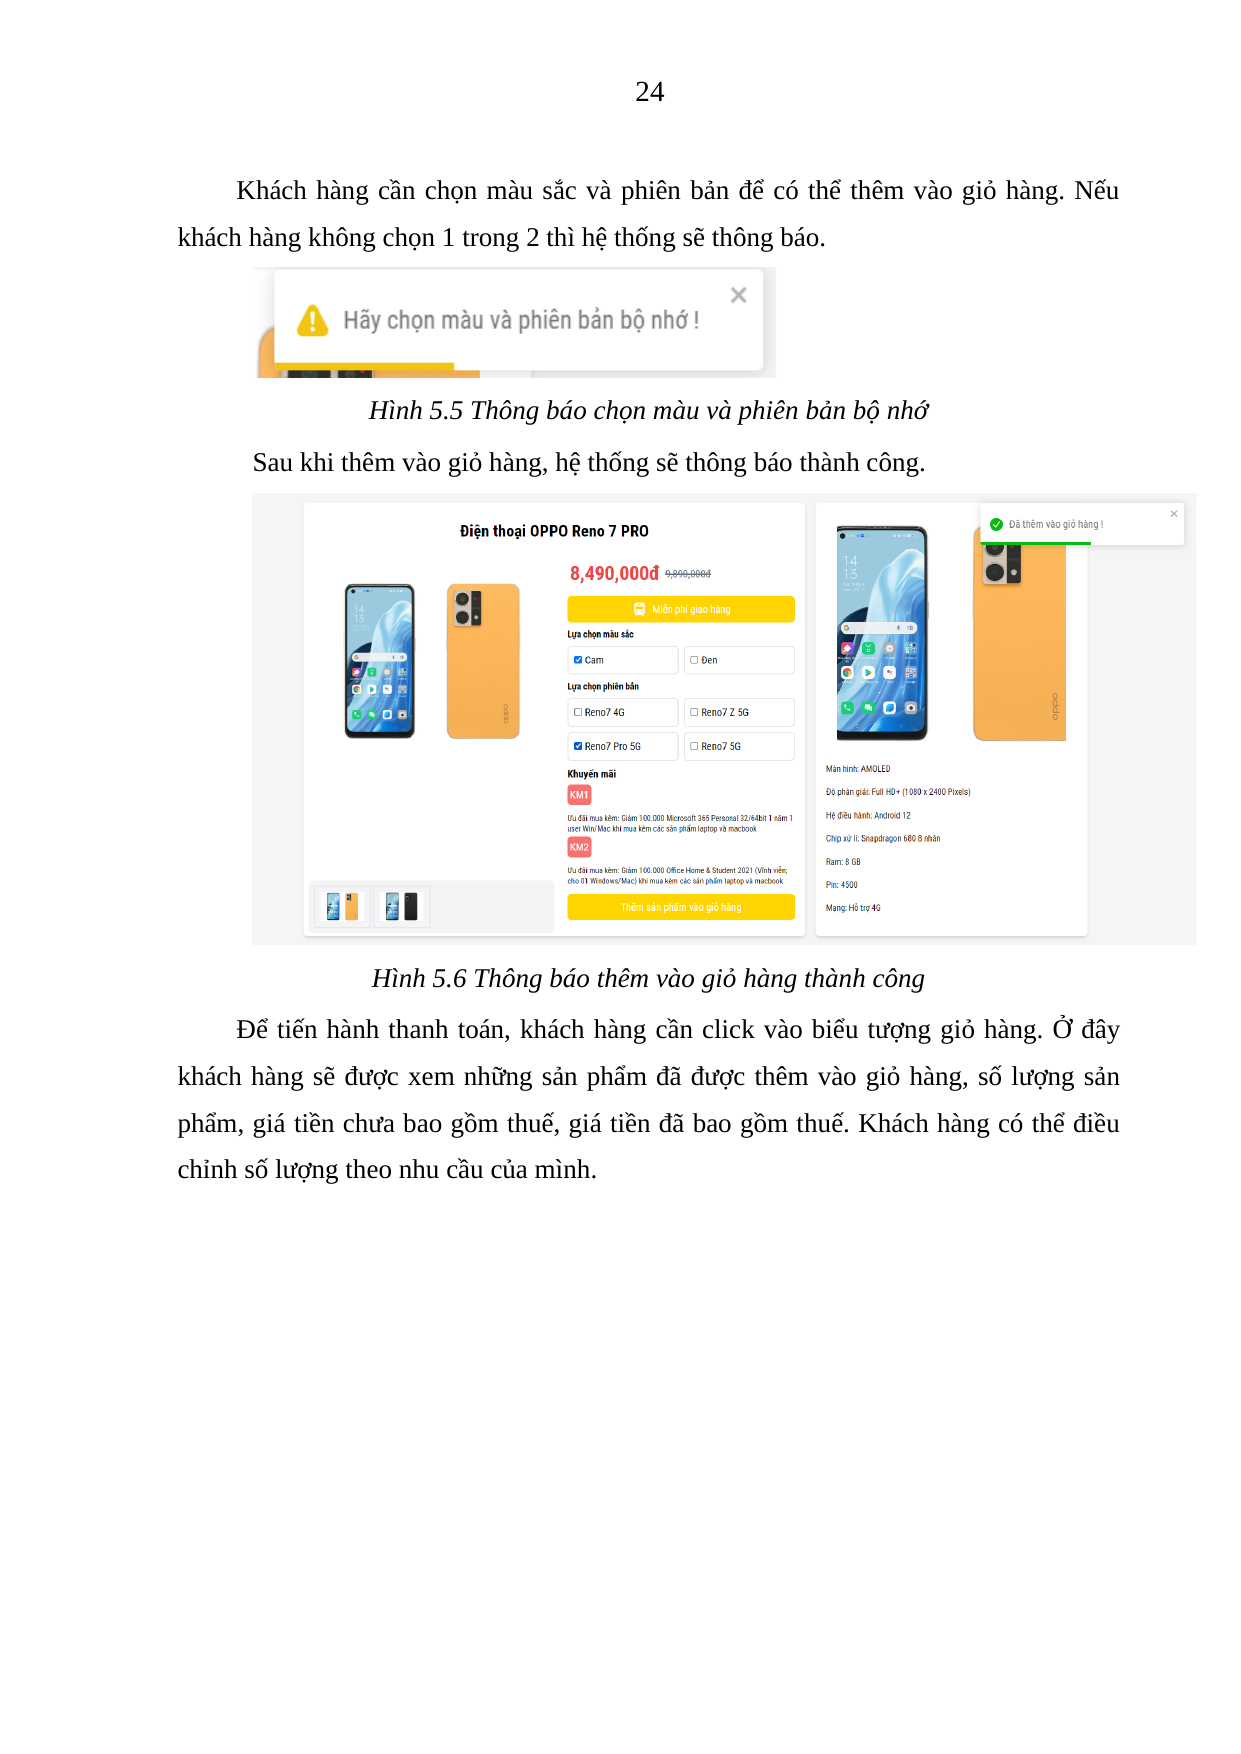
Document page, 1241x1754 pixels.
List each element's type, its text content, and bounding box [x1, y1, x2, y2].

text Để tiến hành thanh toán, khách hàng cần click vào biểu tượng giỏ hàng. Ở đây khách hàng sẽ được xem những sản phẩm đã được thêm vào giỏ hàng, số lượng sản phẩm, giá tiền chưa bao gồm thuế, giá tiền đã bao gồm thuế. Khách hàng có thể điều chỉnh số lượng theo nhu cầu của mình. [177, 1014, 1122, 1185]
picture [252, 267, 777, 378]
text Hình 5.5 Thông báo chọn màu và phiên bản bộ nhớ [177, 394, 1122, 426]
text Hình 5.6 Thông báo thêm vào giỏ hàng thành công [177, 962, 1122, 993]
picture [252, 493, 1197, 945]
text Sau khi thêm vào giỏ hàng, hệ thống sẽ thông báo thành công. [252, 446, 1122, 478]
text Khách hàng cần chọn màu sắc và phiên bản để có thể thêm vào giỏ hàng. Nếu khách hàng không chọn 1 trong 2 thì hệ thống sẽ thông báo. [177, 174, 1122, 252]
